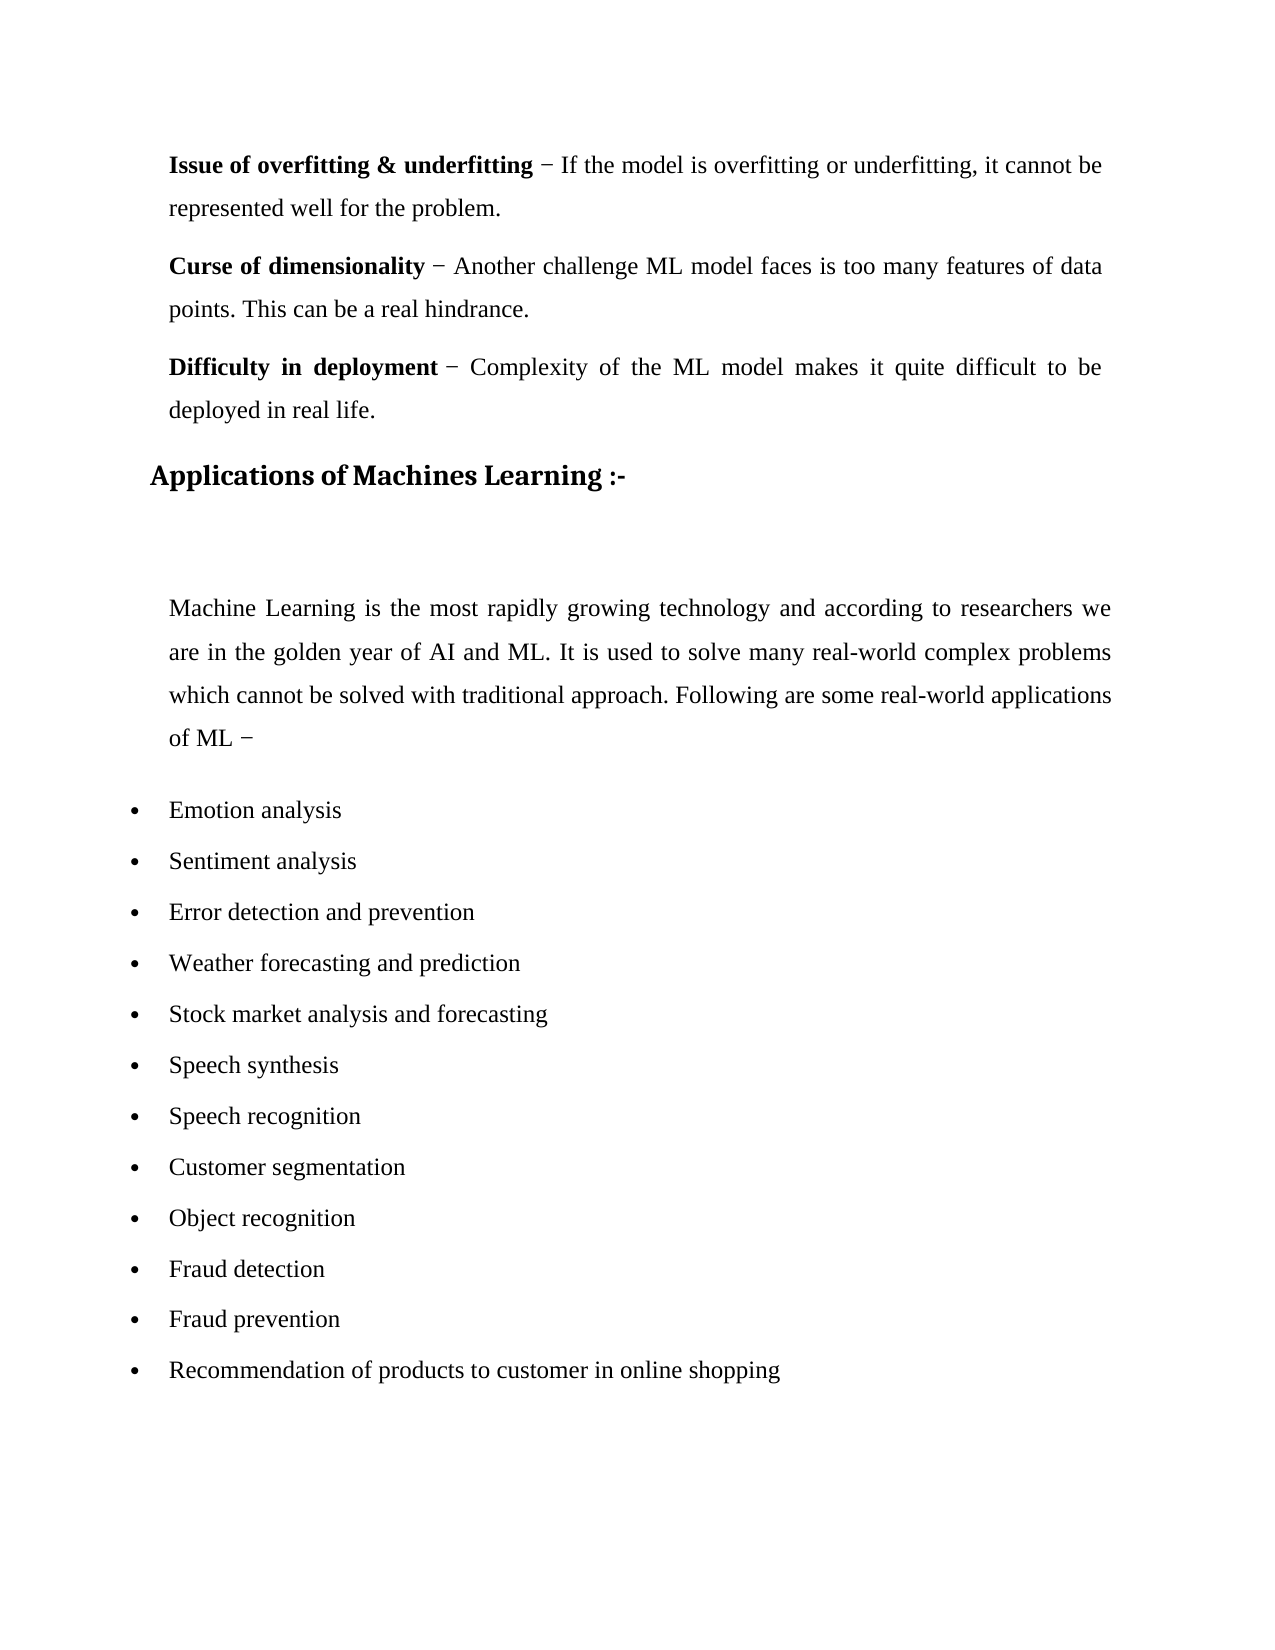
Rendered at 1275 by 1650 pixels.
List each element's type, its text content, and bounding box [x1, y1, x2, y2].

list Emotion analysis [131, 795, 1112, 824]
list Weather forecasting and prediction [131, 948, 1112, 977]
text Difficulty in deployment − Complexity of the ML model makes it quite difficult to be deployed in real life. [169, 352, 1103, 424]
list Error detection and prevention [131, 897, 1112, 926]
text Issue of overfitting & underfitting − If the model is overfitting or underfitting, it cannot be represented well for the problem. [169, 150, 1103, 222]
text Curse of dimensionality − Another challenge ML model faces is too many features of data points. This can be a real hindrance. [169, 251, 1103, 323]
list Fraud prevention [131, 1304, 1112, 1333]
list Fraud detection [131, 1254, 1112, 1282]
subtitle Applications of Machines Learning :- [150, 459, 1125, 493]
list Speech recognition [131, 1101, 1112, 1129]
list Customer segmentation [131, 1152, 1112, 1181]
text Machine Learning is the most rapidly growing technology and according to researchers we are in the golden year of AI and ML. It is used to solve many real-world complex problems which cannot be solved with traditional approach. Following are some real-world applications of ML − [169, 593, 1112, 752]
list Sentiment analysis [131, 846, 1112, 875]
list Stock market analysis and forecasting [131, 999, 1112, 1028]
list Recommendation of products to customer in online shopping [131, 1356, 1112, 1384]
list Speech synthesis [131, 1050, 1112, 1079]
list Object recognition [131, 1203, 1112, 1231]
